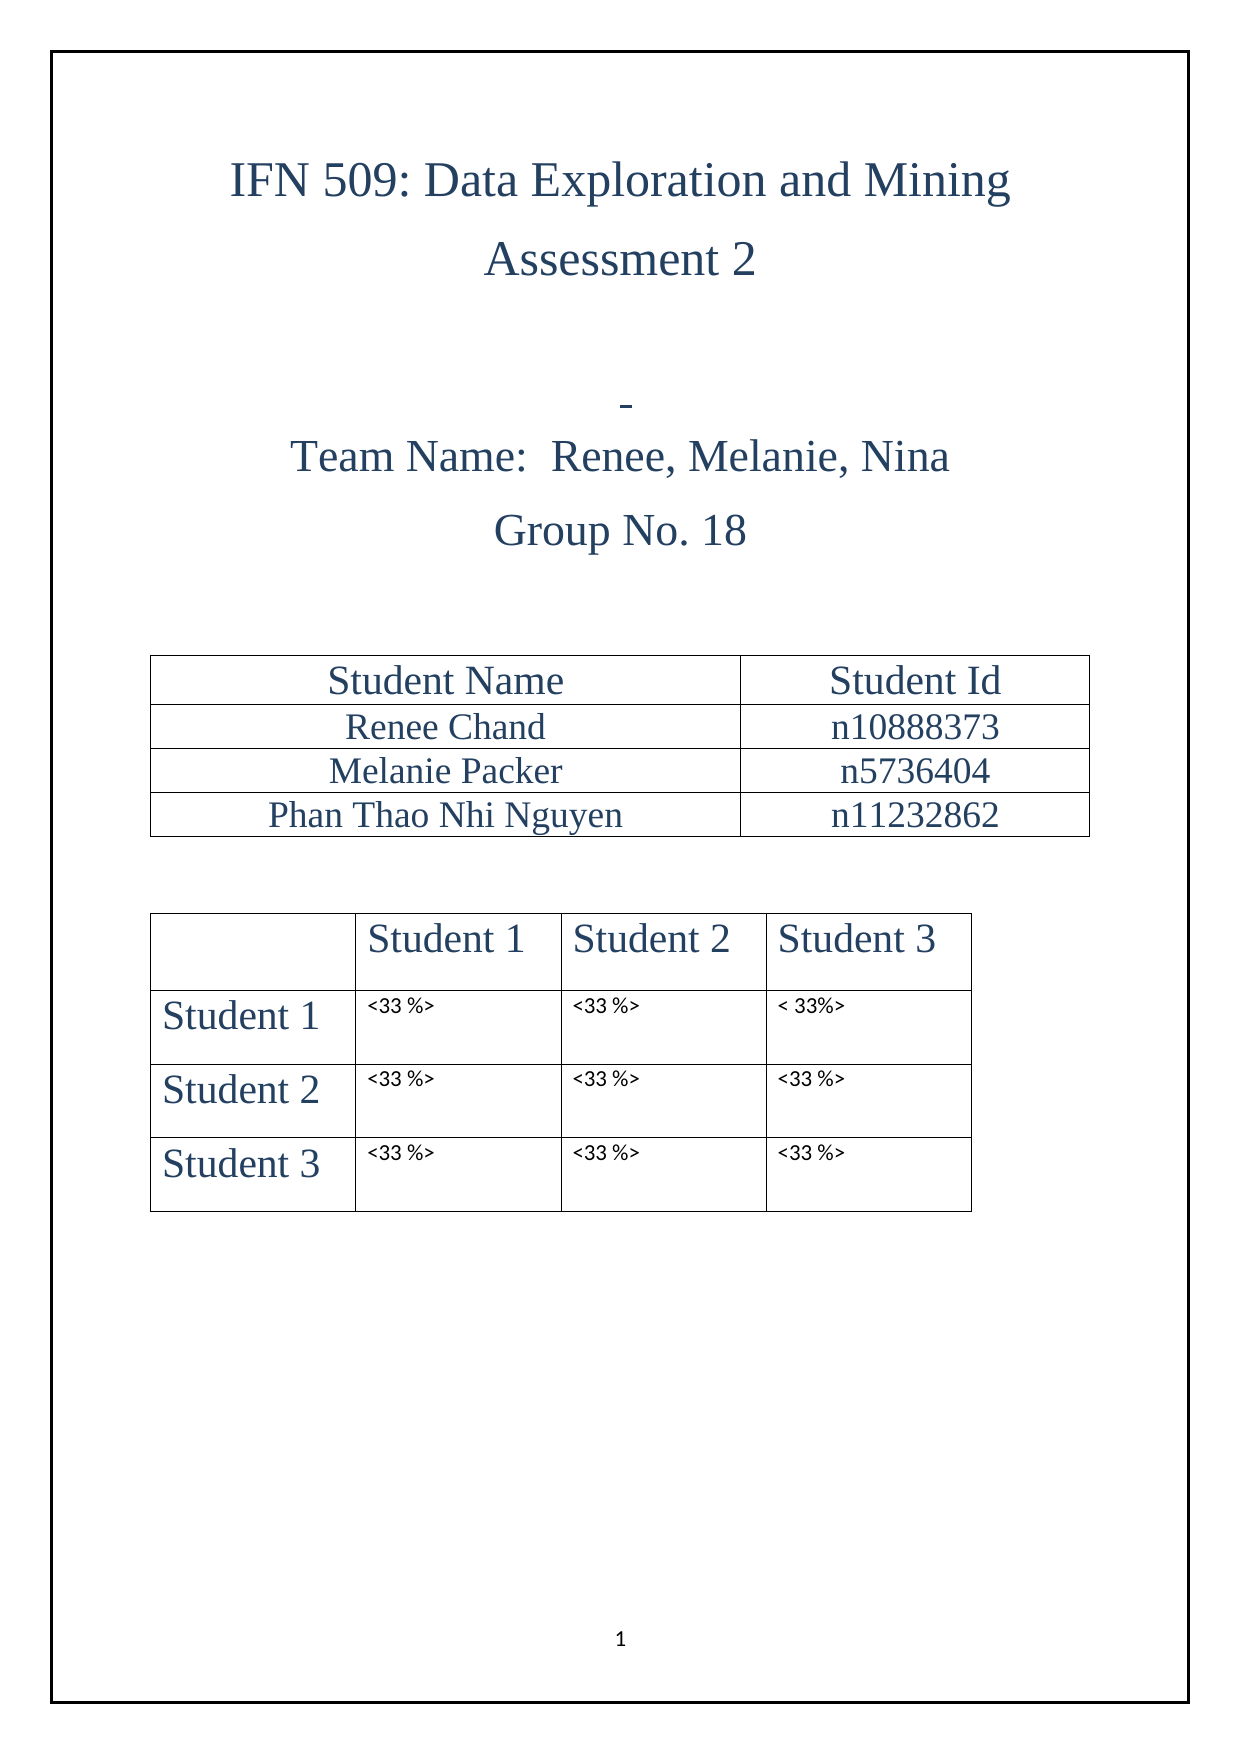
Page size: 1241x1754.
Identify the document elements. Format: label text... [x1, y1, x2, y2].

text IFN 509: Data Exploration and Mining [150, 150, 1090, 207]
table_header [151, 914, 355, 990]
table_header Student 2 [562, 914, 766, 990]
table_cell <33 %> [356, 1065, 561, 1137]
table_header Student Id [741, 656, 1089, 703]
table_cell Student 1 [151, 991, 355, 1063]
table_cell n5736404 [741, 749, 1089, 792]
table_cell <33 %> [356, 991, 561, 1063]
table_cell n11232862 [741, 793, 1089, 836]
text Group No. 18 [150, 503, 1090, 555]
table_cell Melanie Packer [151, 749, 740, 792]
table_cell <33 %> [767, 1138, 971, 1211]
table_cell Student 3 [151, 1138, 355, 1211]
table_cell <33 %> [562, 991, 766, 1063]
table_cell < 33%> [767, 991, 971, 1063]
table_cell <33 %> [562, 1138, 766, 1211]
text Assessment 2 [150, 228, 1090, 286]
table_cell Renee Chand [151, 705, 740, 748]
table_cell <33 %> [767, 1065, 971, 1137]
table_header Student 1 [356, 914, 561, 990]
table_cell Student 2 [151, 1065, 355, 1137]
table_cell <33 %> [356, 1138, 561, 1211]
text Team Name: Renee, Melanie, Nina [150, 429, 1090, 482]
table_cell n10888373 [741, 705, 1089, 748]
table_header Student Name [151, 656, 740, 703]
table_cell <33 %> [562, 1065, 766, 1137]
table_header Student 3 [767, 914, 971, 990]
table_cell Phan Thao Nhi Nguyen [151, 793, 740, 836]
